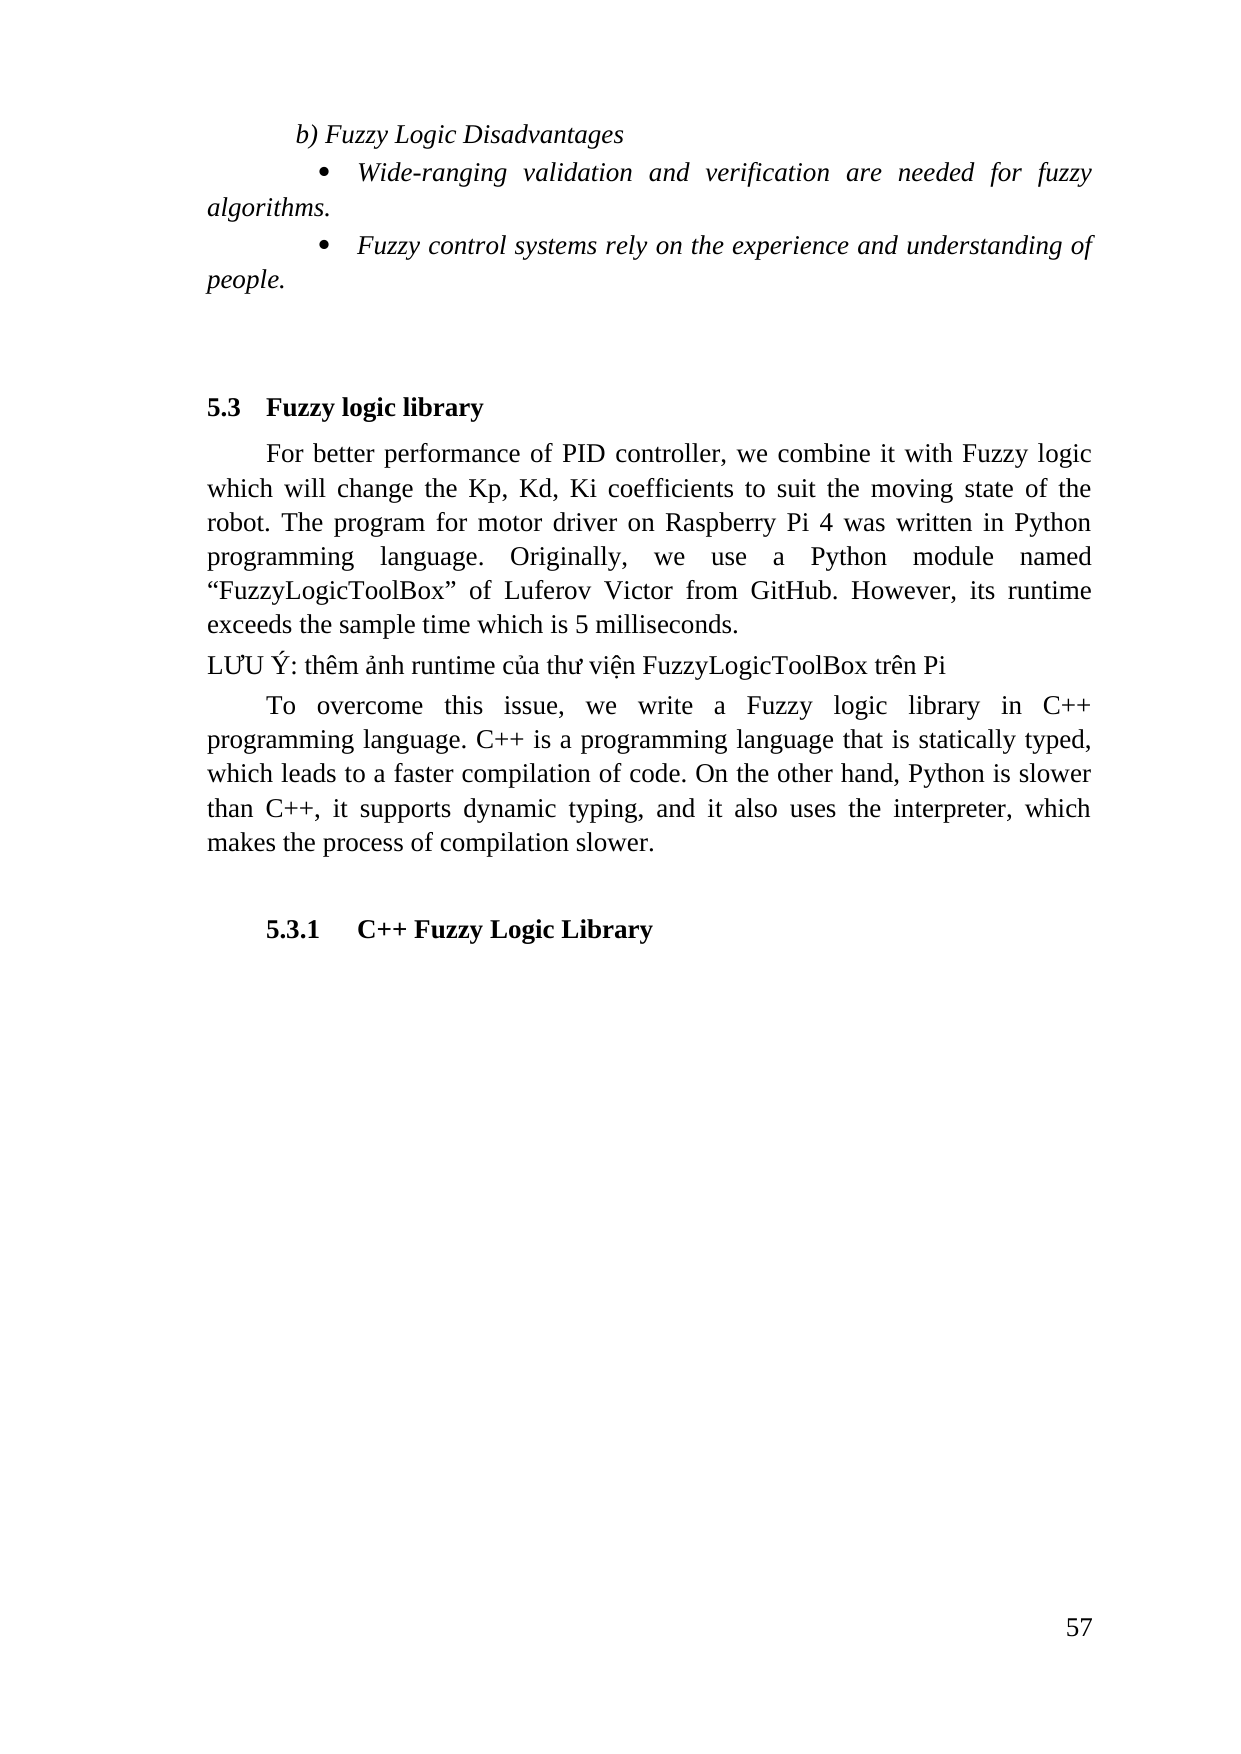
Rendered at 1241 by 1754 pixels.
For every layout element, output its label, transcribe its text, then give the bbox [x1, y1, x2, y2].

subtitle Fuzzy control systems rely on the experience and understanding of people. [207, 229, 1092, 294]
text LƯU Ý: thêm ảnh runtime của thư viện FuzzyLogicToolBox trên Pi [207, 649, 1092, 680]
subtitle Fuzzy Logic Disadvantages [207, 118, 1092, 149]
text To overcome this issue, we write a Fuzzy logic library in C++ programming language. C++ is a programming language that is statically typed, which leads to a faster compilation of code. On the other hand, Python is slower than C++, it supports dynamic typing, and it also uses the interpreter, which makes the process of compilation slower. [207, 689, 1092, 857]
subtitle C++ Fuzzy Logic Library [266, 913, 1092, 944]
subtitle Wide-ranging validation and verification are needed for fuzzy algorithms. [207, 156, 1092, 222]
text For better performance of PID controller, we combine it with Fuzzy logic which will change the Kp, Kd, Ki coefficients to suit the moving state of the robot. The program for motor driver on Raspberry Pi 4 was written in Python programming language. Originally, we use a Python module named “FuzzyLogicToolBox” of Luferov Victor from GitHub. However, its runtime exceeds the sample time which is 5 milliseconds. [207, 437, 1092, 639]
subtitle Fuzzy logic library [207, 391, 1092, 422]
